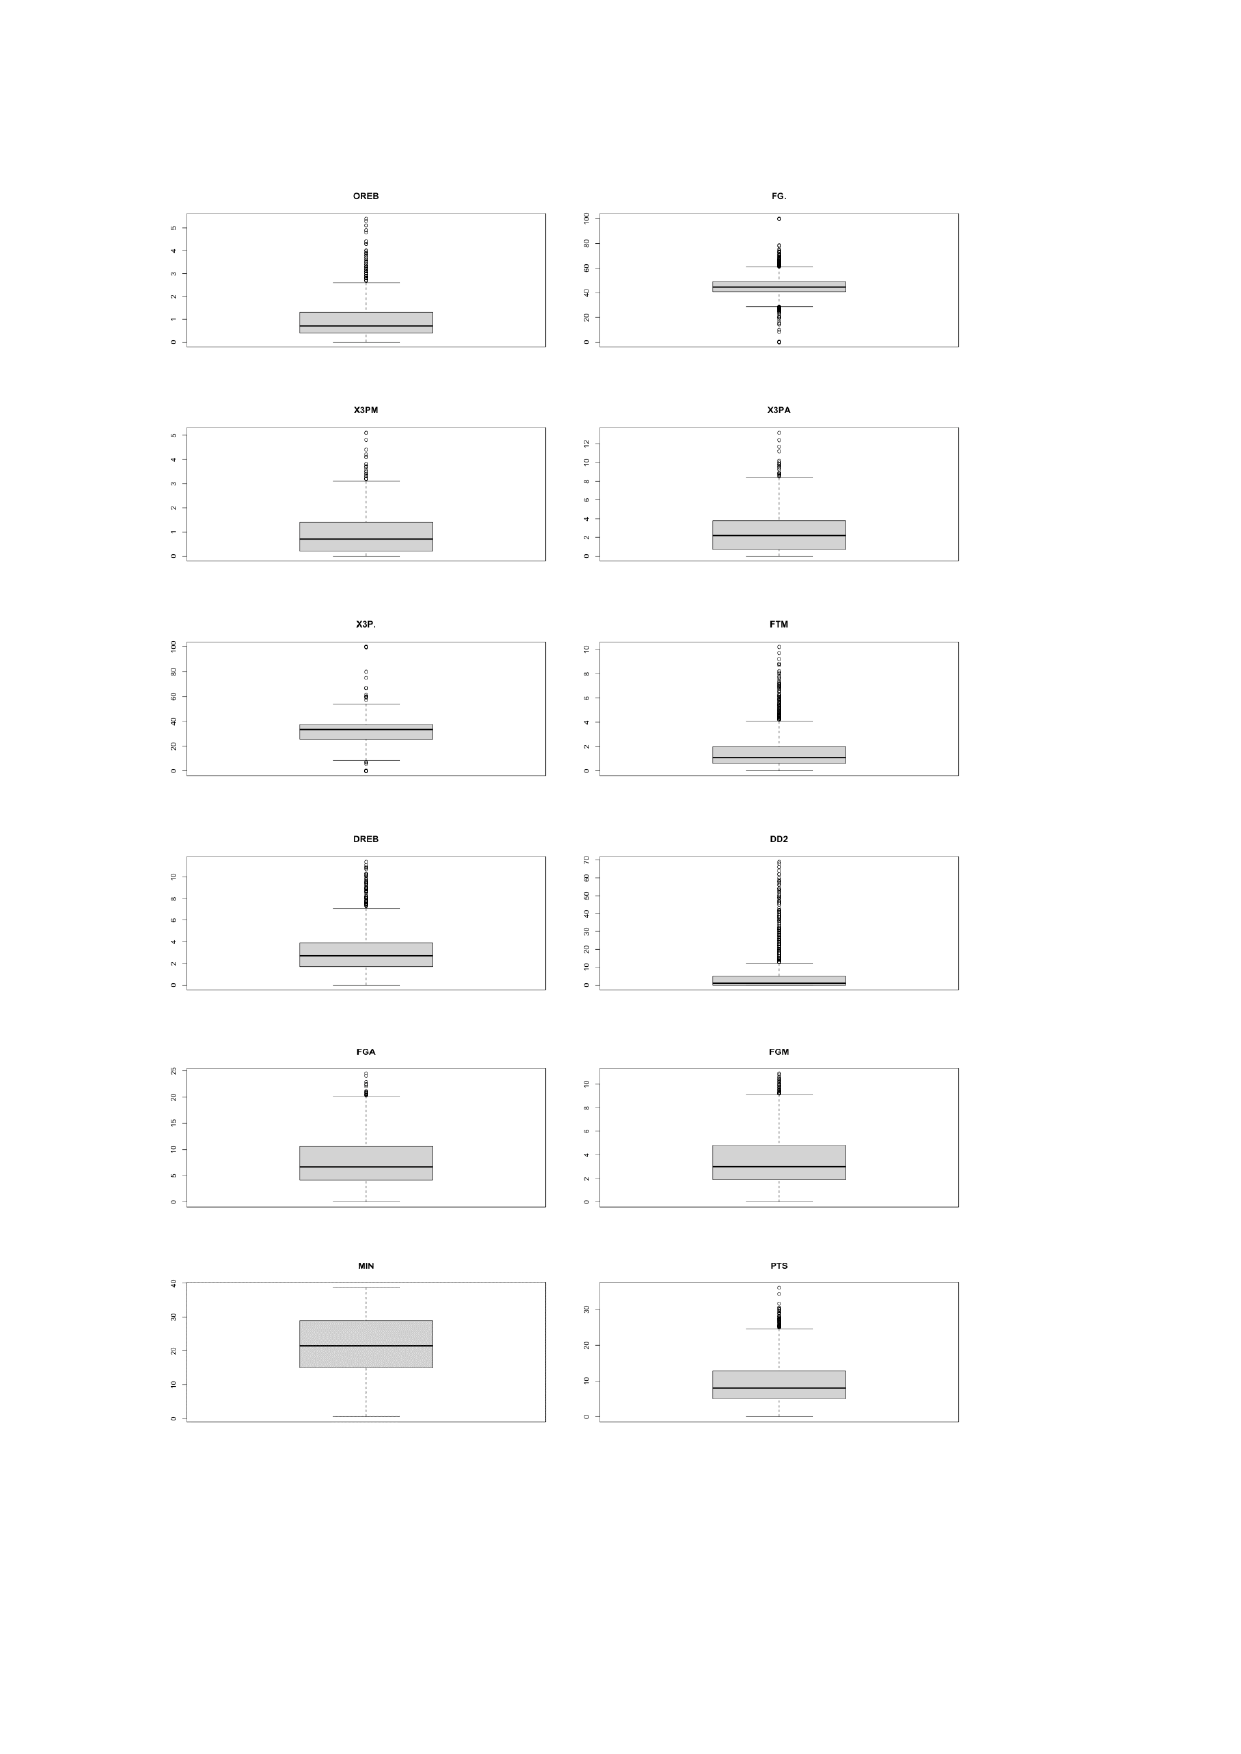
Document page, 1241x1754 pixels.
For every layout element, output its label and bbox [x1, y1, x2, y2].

picture [150, 177, 977, 1464]
